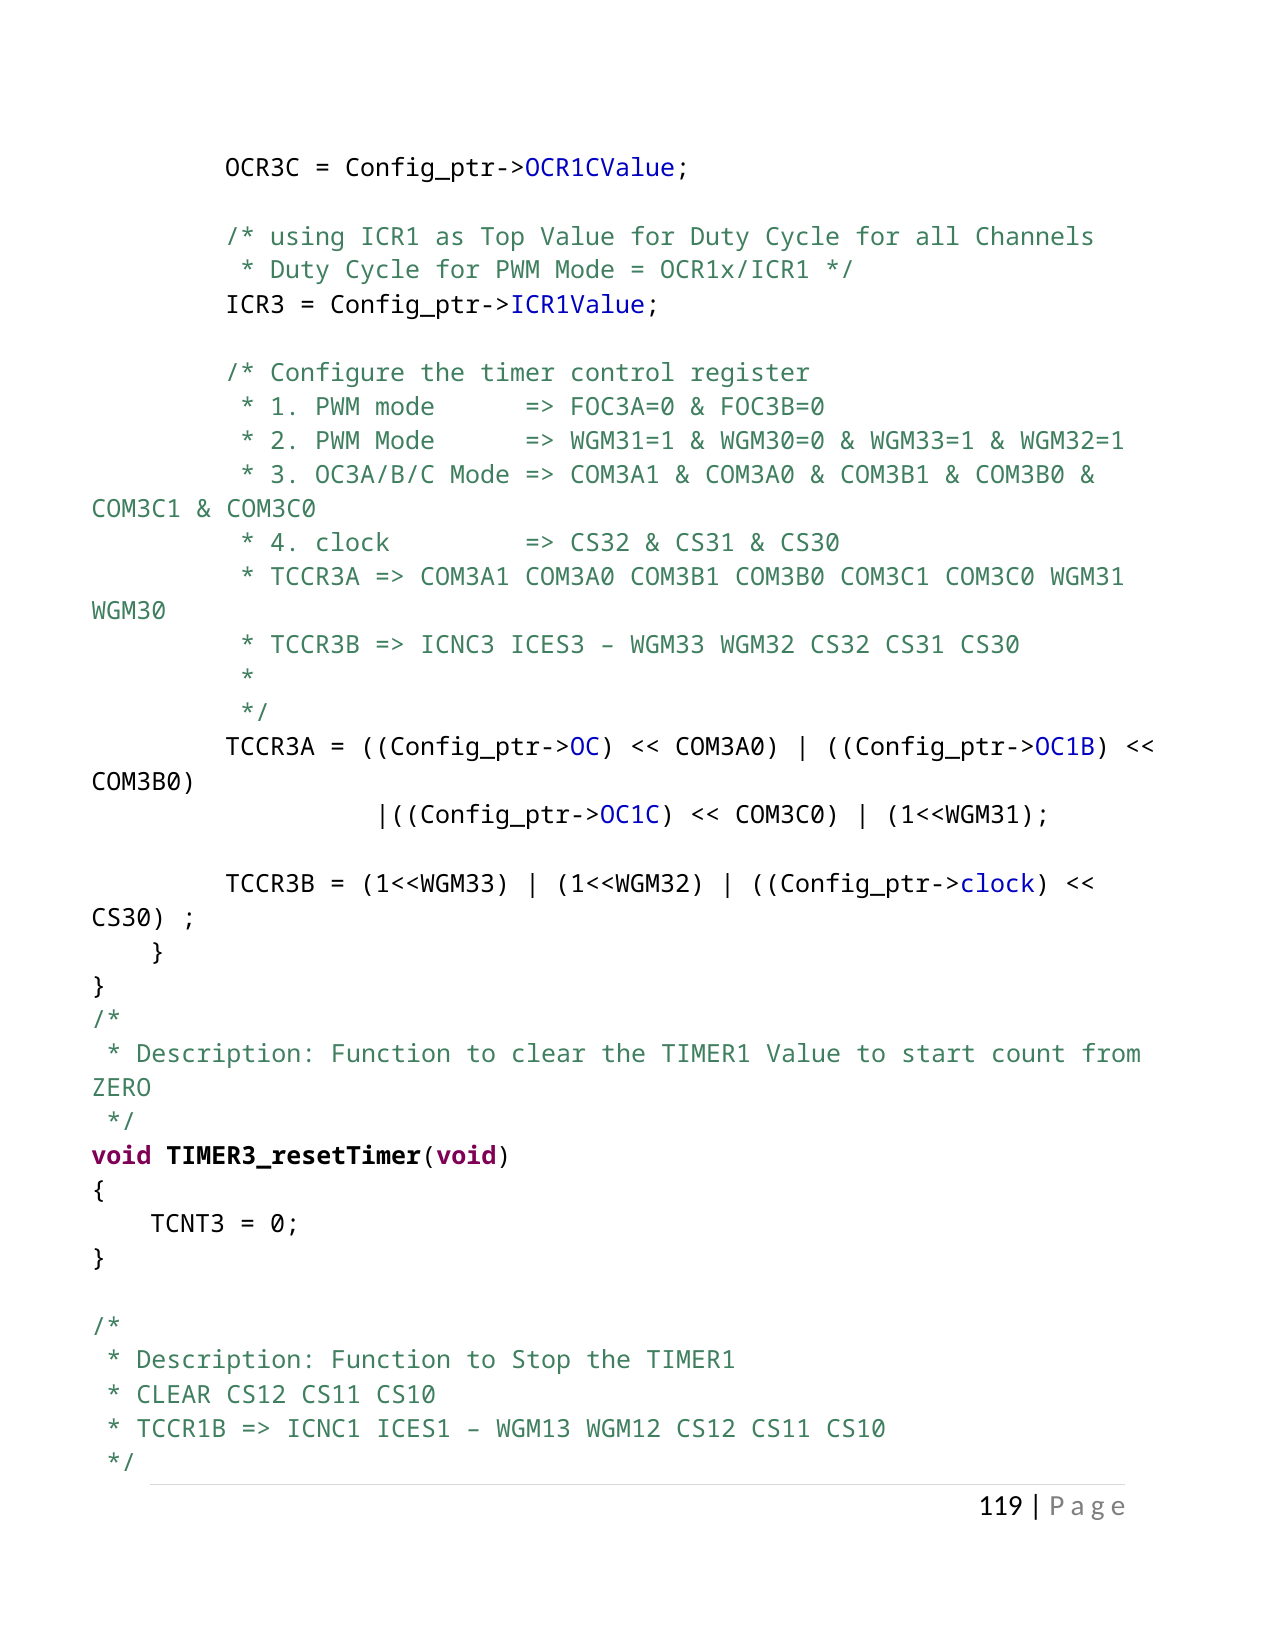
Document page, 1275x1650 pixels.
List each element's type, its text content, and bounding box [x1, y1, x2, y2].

text * 1. PWM mode => FOC3A=0 & FOC3B=0 [91, 388, 1184, 422]
text * 2. PWM Mode => WGM31=1 & WGM30=0 & WGM33=1 & WGM32=1 [91, 422, 1184, 457]
text * [91, 661, 1184, 695]
text /* Configure the timer control register [91, 354, 1184, 388]
text OCR3C = Config_ptr->OCR1CValue; [91, 150, 1184, 184]
text */ [91, 695, 1184, 729]
text * Description: Function to clear the TIMER1 Value to start count from ZERO [91, 1036, 1184, 1104]
text * 4. clock => CS32 & CS31 & CS30 [91, 525, 1184, 559]
text * Description: Function to Stop the TIMER1 [91, 1342, 1184, 1376]
text */ [91, 1104, 1184, 1138]
text * TCCR3A => COM3A1 COM3A0 COM3B1 COM3B0 COM3C1 COM3C0 WGM31 WGM30 [91, 559, 1184, 627]
text { [91, 1172, 1184, 1206]
text */ [91, 1444, 1184, 1478]
text TCNT3 = 0; [91, 1206, 1184, 1240]
text * CLEAR CS12 CS11 CS10 [91, 1376, 1184, 1410]
text /* using ICR1 as Top Value for Duty Cycle for all Channels [91, 218, 1184, 252]
text * 3. OC3A/B/C Mode => COM3A1 & COM3A0 & COM3B1 & COM3B0 & COM3C1 & COM3C0 [91, 457, 1184, 525]
text } [91, 933, 1184, 967]
text } [91, 967, 1184, 1002]
text /* [91, 1002, 1184, 1036]
text } [91, 1240, 1184, 1274]
text |((Config_ptr->OC1C) << COM3C0) | (1<<WGM31); [91, 797, 1184, 831]
text /* [91, 1308, 1184, 1342]
text ICR3 = Config_ptr->ICR1Value; [91, 286, 1184, 320]
text * TCCR3B => ICNC3 ICES3 – WGM33 WGM32 CS32 CS31 CS30 [91, 627, 1184, 661]
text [91, 1410, 1184, 1444]
text void TIMER3_resetTimer(void) [91, 1138, 1184, 1172]
text TCCR3A = ((Config_ptr->OC) << COM3A0) | ((Config_ptr->OC1B) << COM3B0) [91, 729, 1184, 797]
text TCCR3B = (1<<WGM33) | (1<<WGM32) | ((Config_ptr->clock) << CS30) ; [91, 865, 1184, 933]
text * Duty Cycle for PWM Mode = OCR1x/ICR1 */ [91, 252, 1184, 286]
